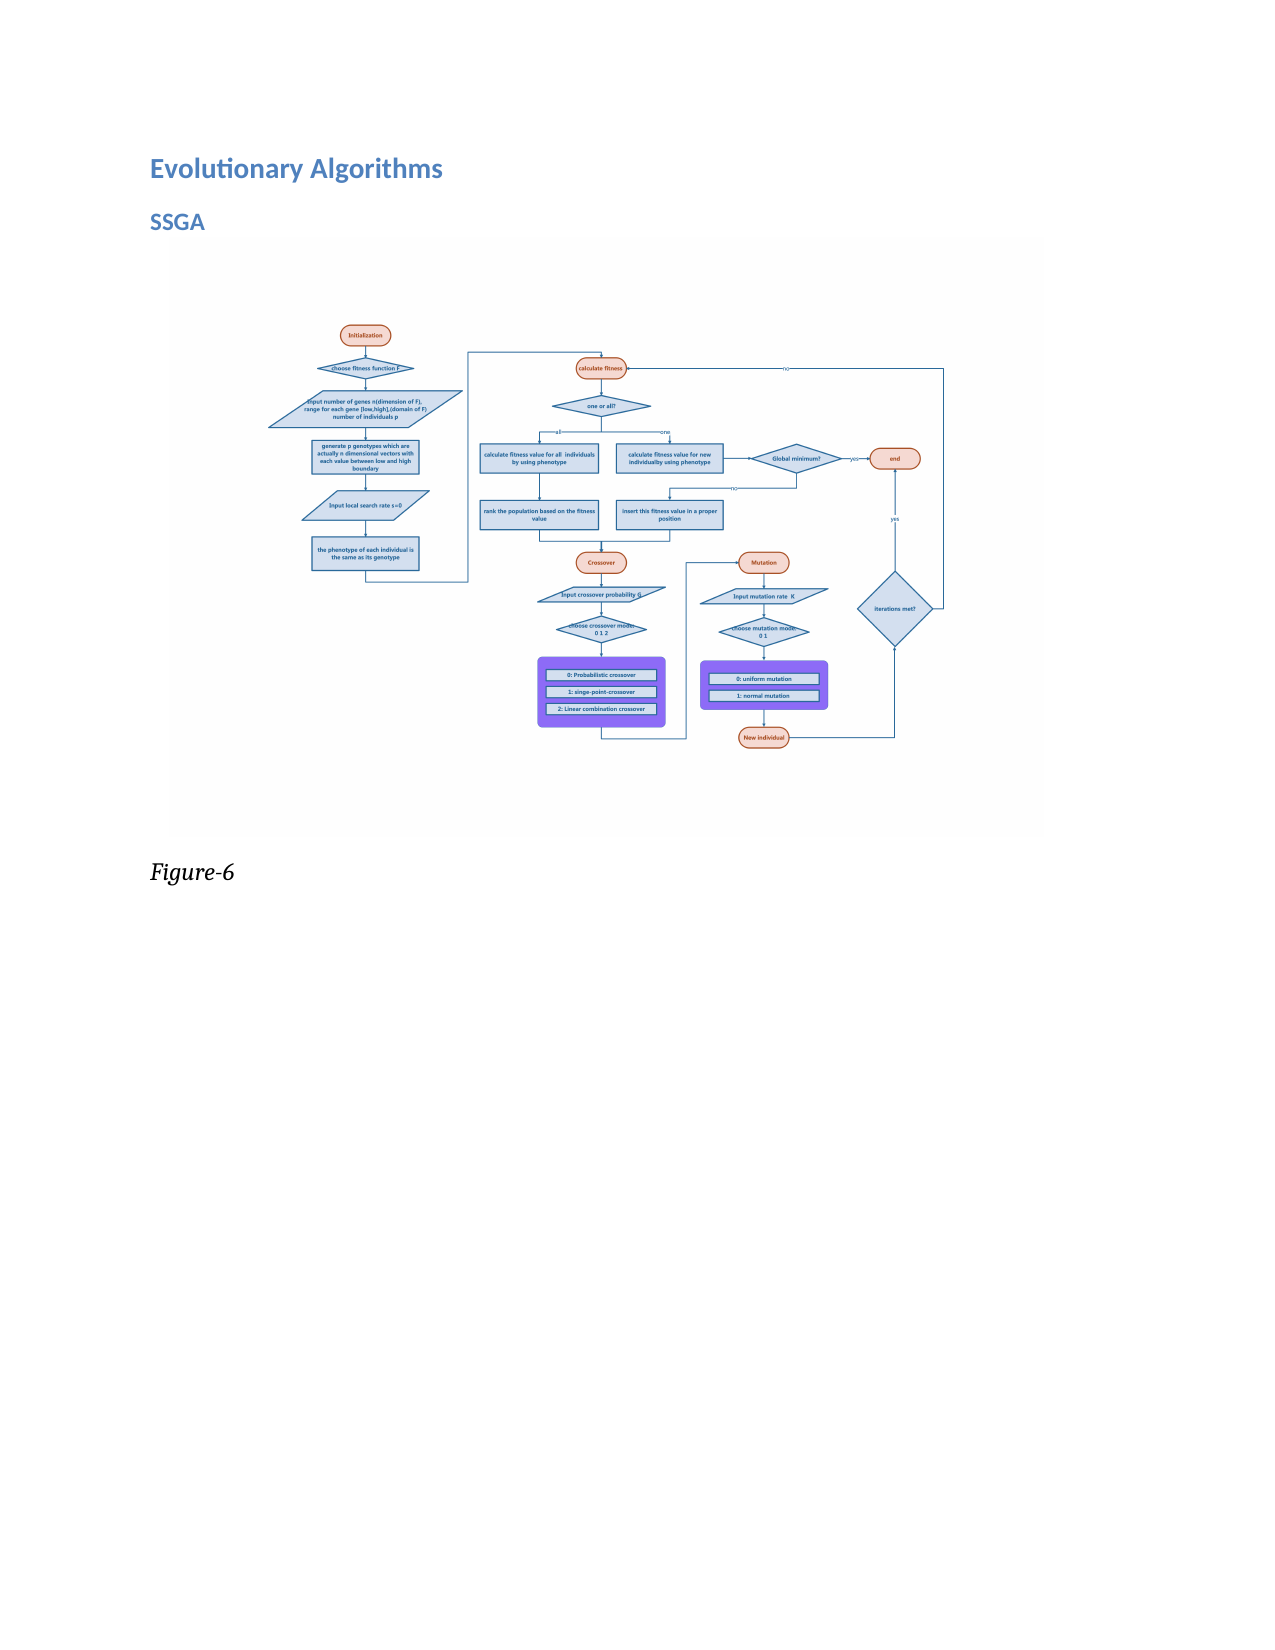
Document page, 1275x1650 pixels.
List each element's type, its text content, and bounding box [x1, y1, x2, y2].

subtitle SSGA [150, 206, 1125, 237]
text Figure-6 [150, 858, 1125, 886]
picture [168, 237, 1044, 837]
subtitle Evolutionary Algorithms [150, 150, 1125, 186]
